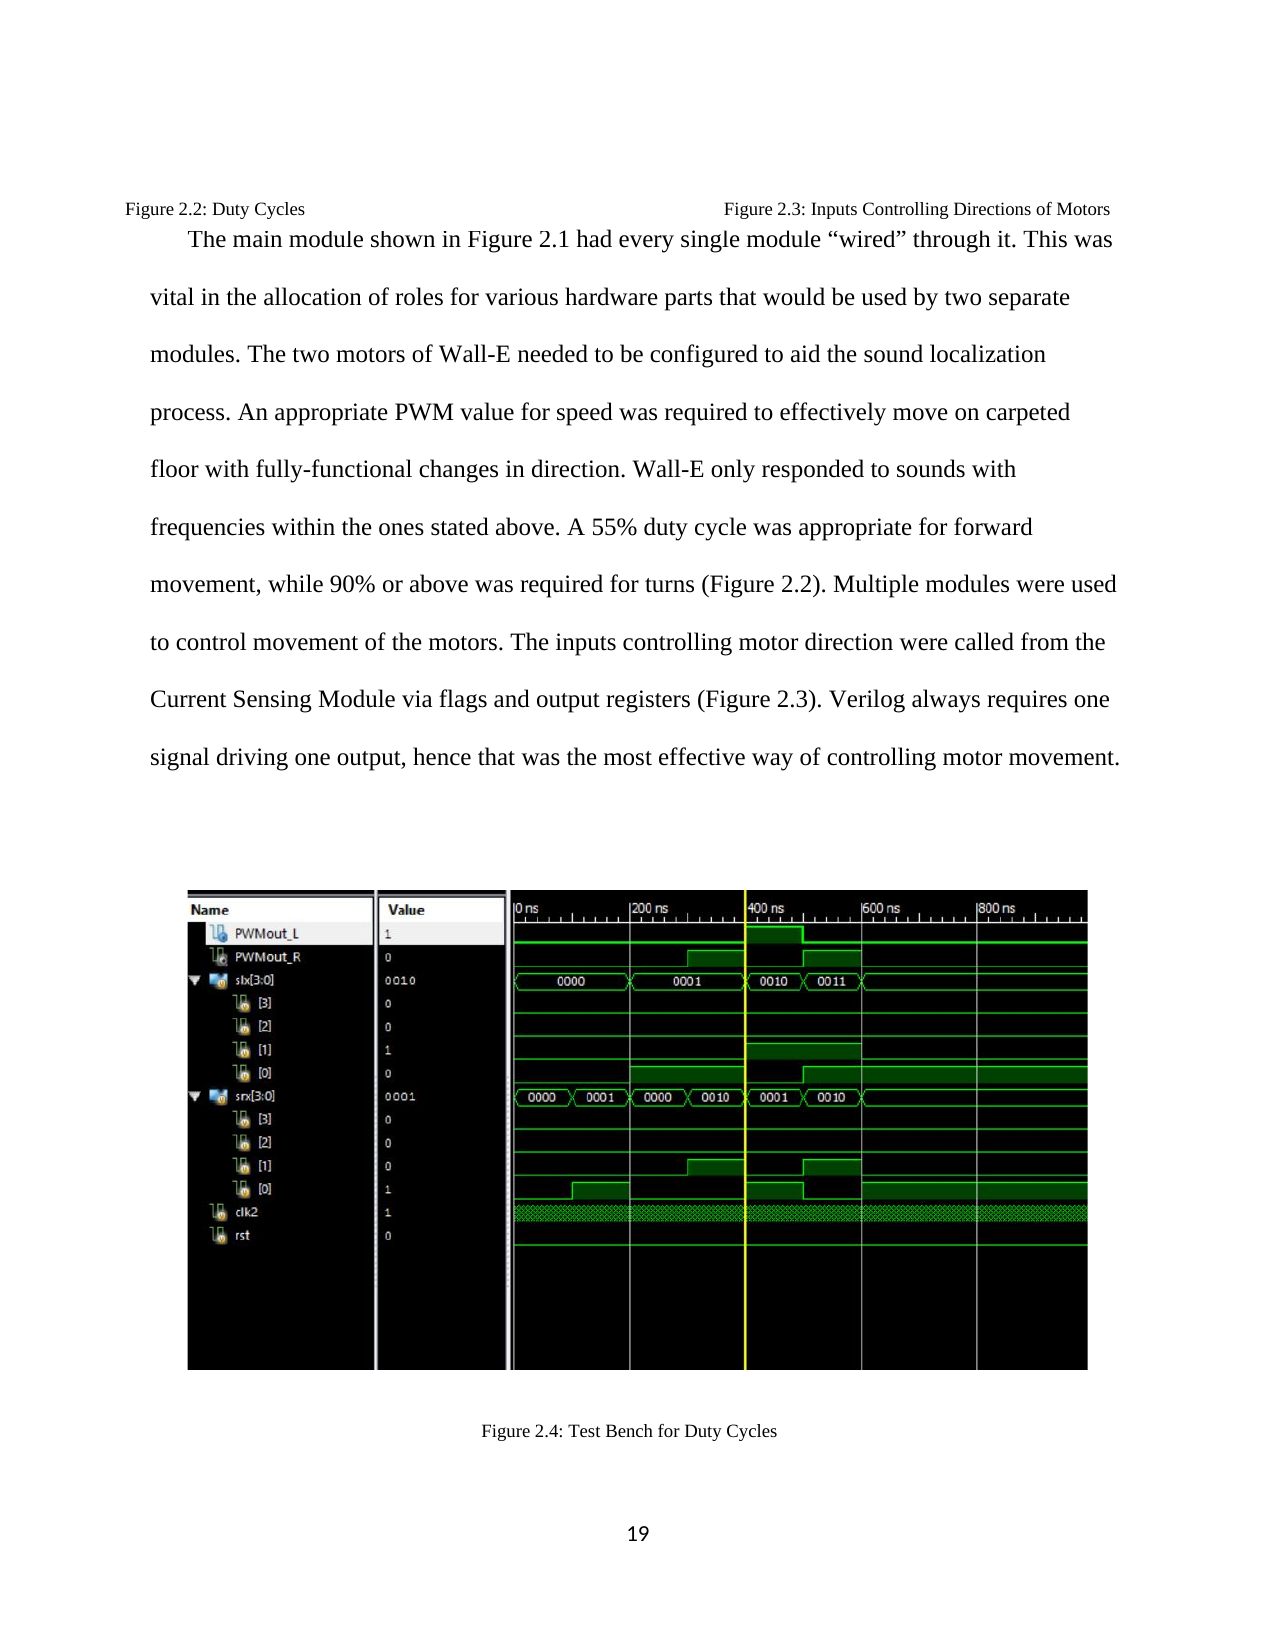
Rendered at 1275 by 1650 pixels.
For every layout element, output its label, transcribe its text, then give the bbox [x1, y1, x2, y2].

text The main module shown in Figure 2.1 had every single module “wired” through it. This was vital in the allocation of roles for various hardware parts that would be used by two separate modules. The two motors of Wall-E needed to be configured to aid the sound localization process. An appropriate PWM value for speed was required to effectively move on carpeted floor with fully-functional changes in direction. Wall-E only responded to sounds with frequencies within the ones stated above. A 55% duty cycle was appropriate for forward movement, while 90% or above was required for turns (Figure 2.2). Multiple modules were used to control movement of the motors. The inputs controlling motor direction were called from the Current Sensing Module via flags and output registers (Figure 2.3). Verilog always requires one signal driving one output, hence that was the most effective way of controlling motor movement. [150, 224, 1125, 770]
picture [187, 890, 1088, 1370]
